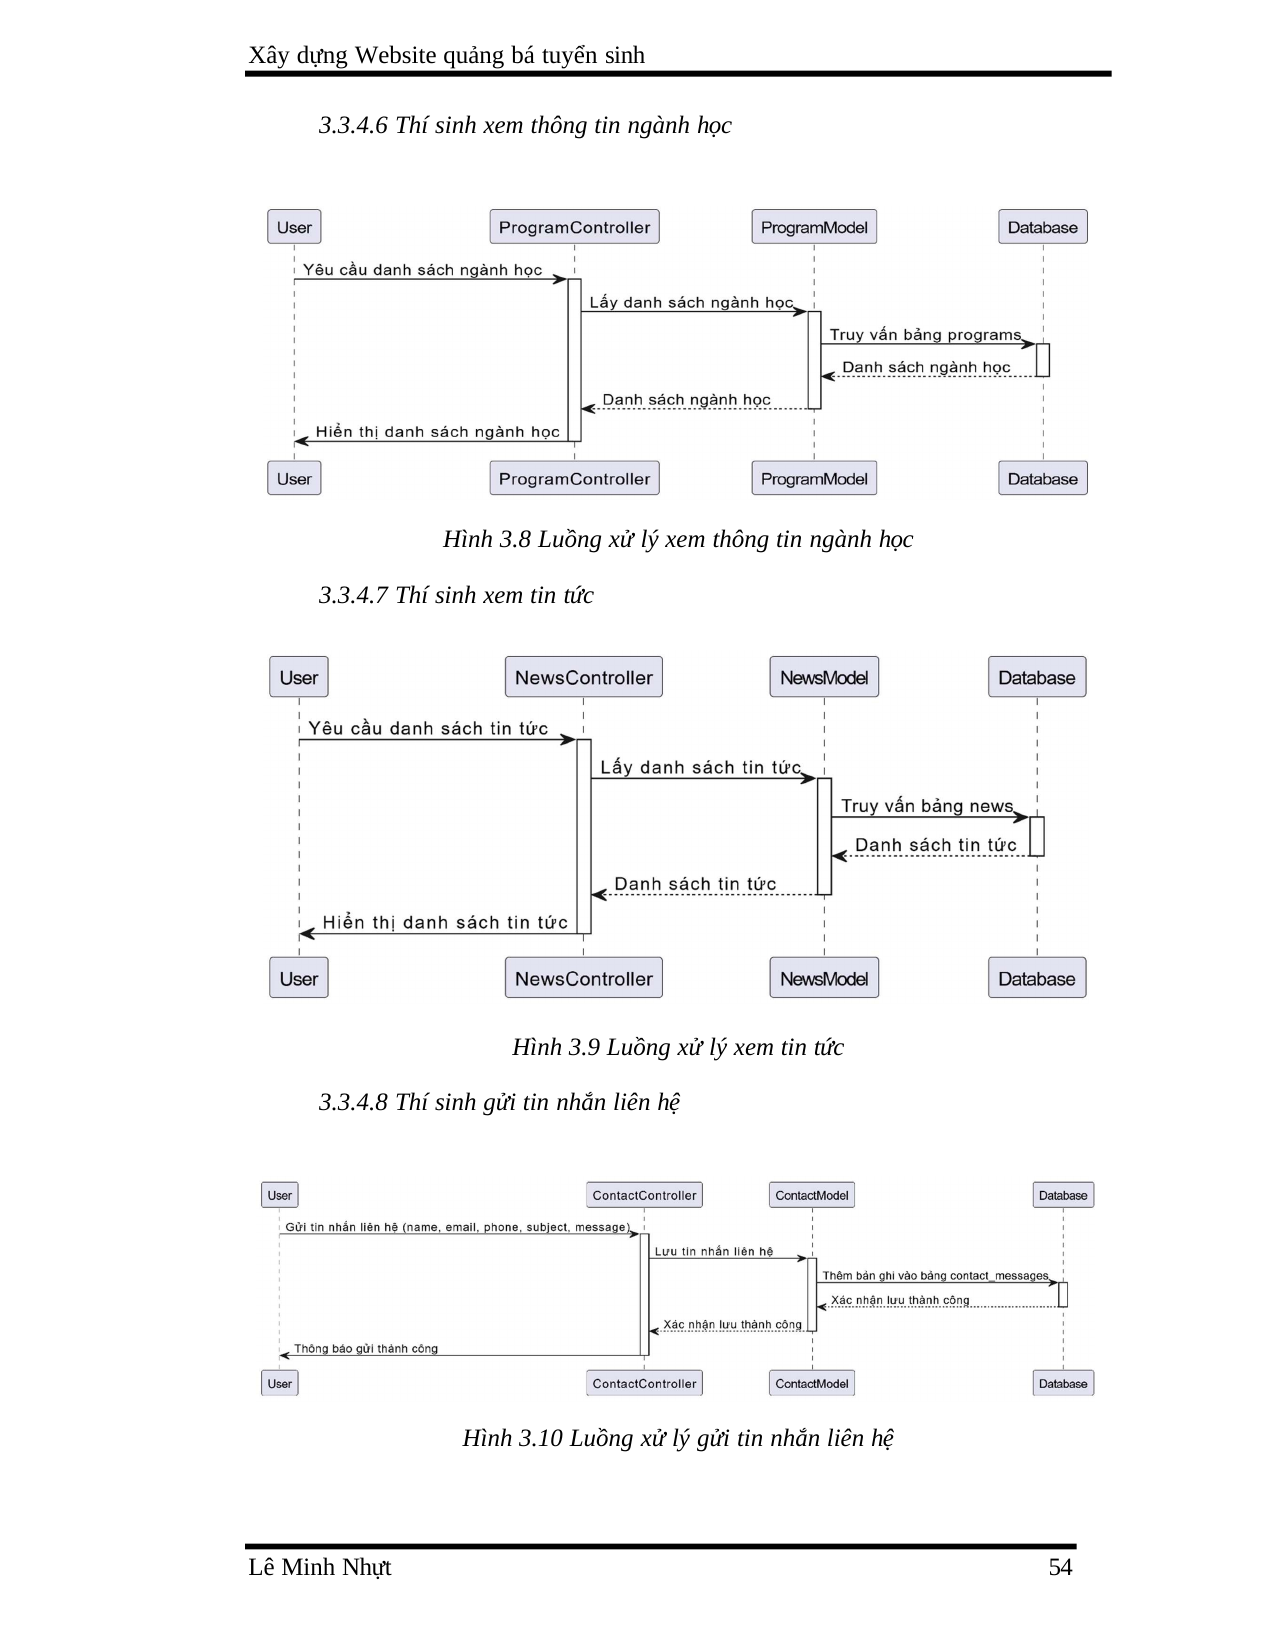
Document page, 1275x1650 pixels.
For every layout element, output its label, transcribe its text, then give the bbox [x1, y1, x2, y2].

list Thí sinh gửi tin nhắn liên hệ [319, 1087, 1162, 1116]
picture [255, 1176, 1096, 1402]
list Thí sinh xem thông tin ngành học [319, 110, 1162, 138]
list Thí sinh xem tin tức [319, 580, 1162, 609]
picture [263, 206, 1089, 500]
picture [263, 650, 1089, 1004]
text Hình 3.8 Luồng xử lý xem thông tin ngành học [437, 229, 920, 553]
text Hình 3.10 Luồng xử lý gửi tin nhắn liên hệ [437, 1195, 920, 1451]
text Hình 3.9 Luồng xử lý xem tin tức [437, 676, 920, 1060]
